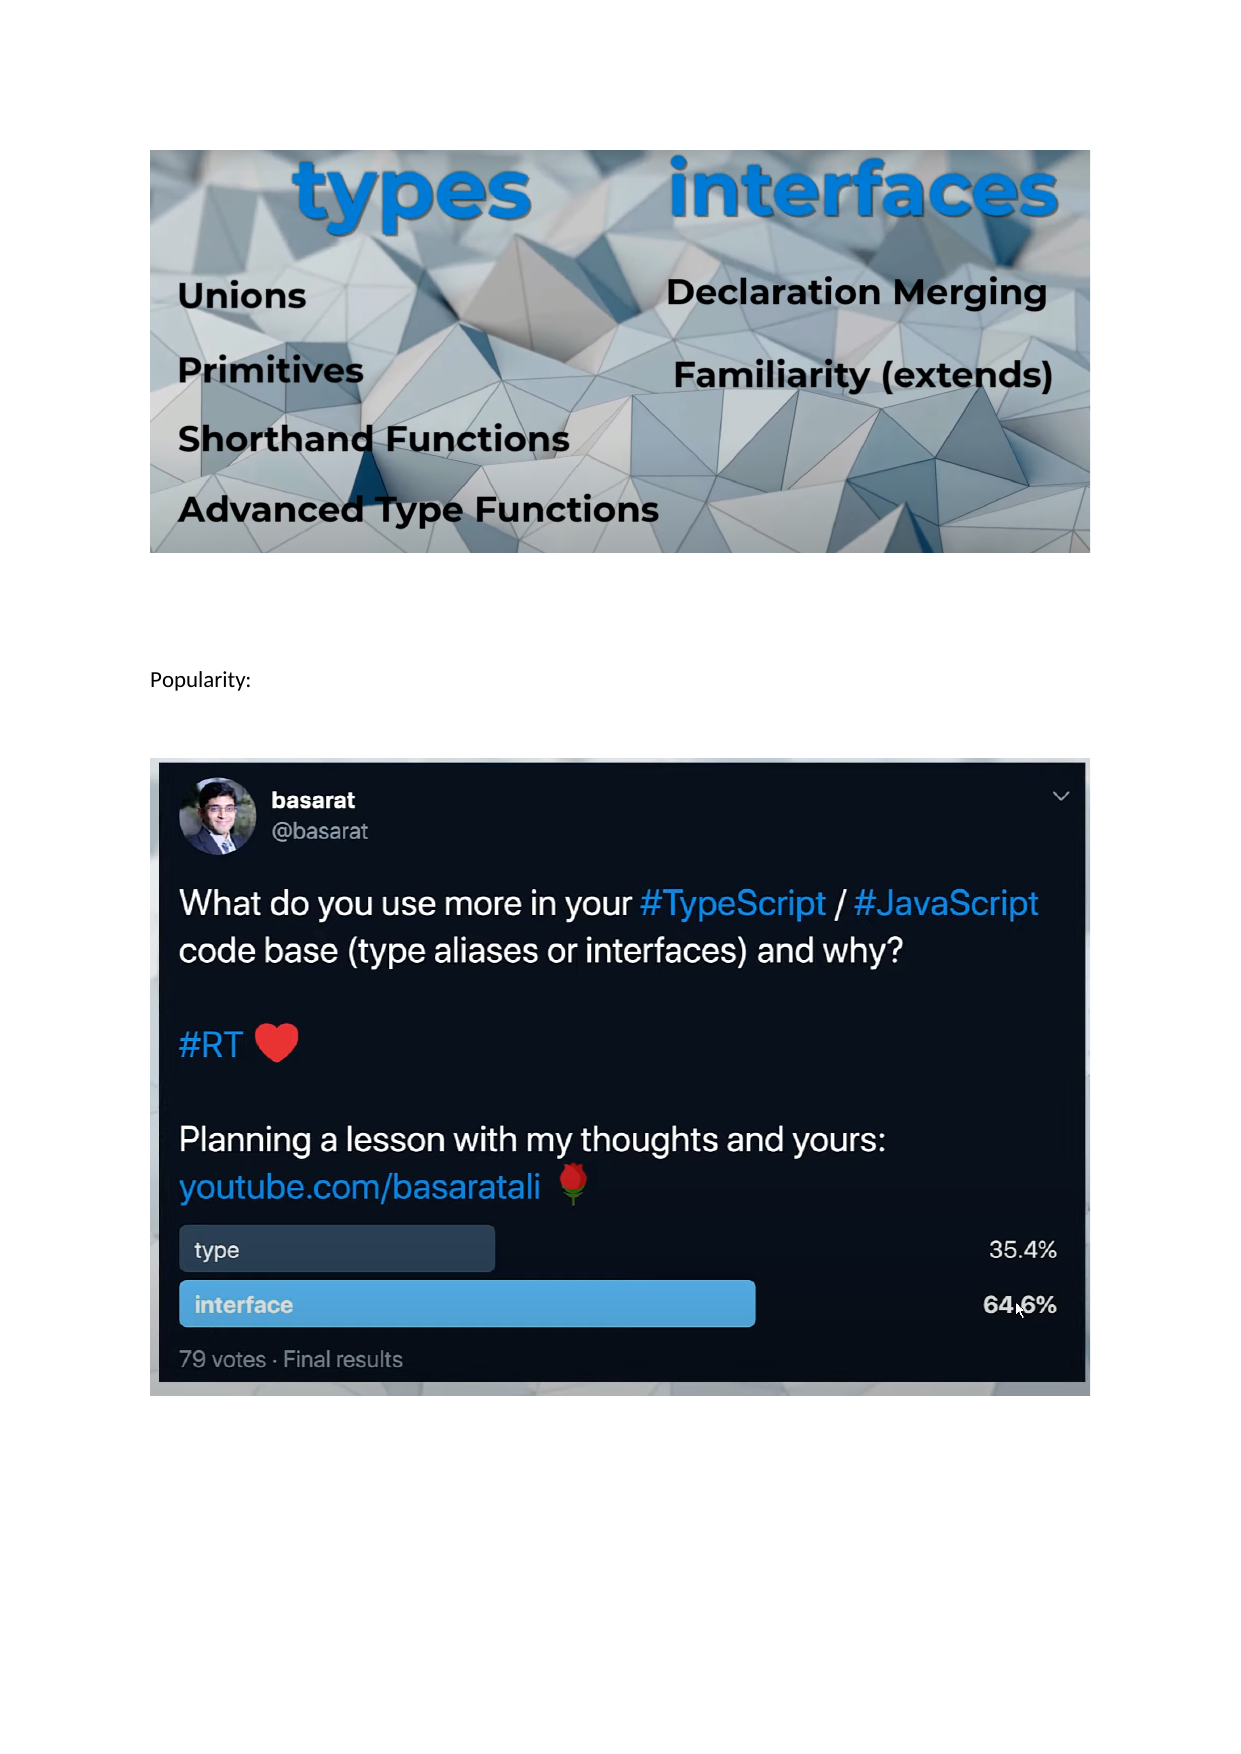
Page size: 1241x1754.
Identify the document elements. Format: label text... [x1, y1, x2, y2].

text Popularity: [150, 665, 1090, 693]
picture [150, 150, 1091, 553]
picture [150, 758, 1091, 1396]
